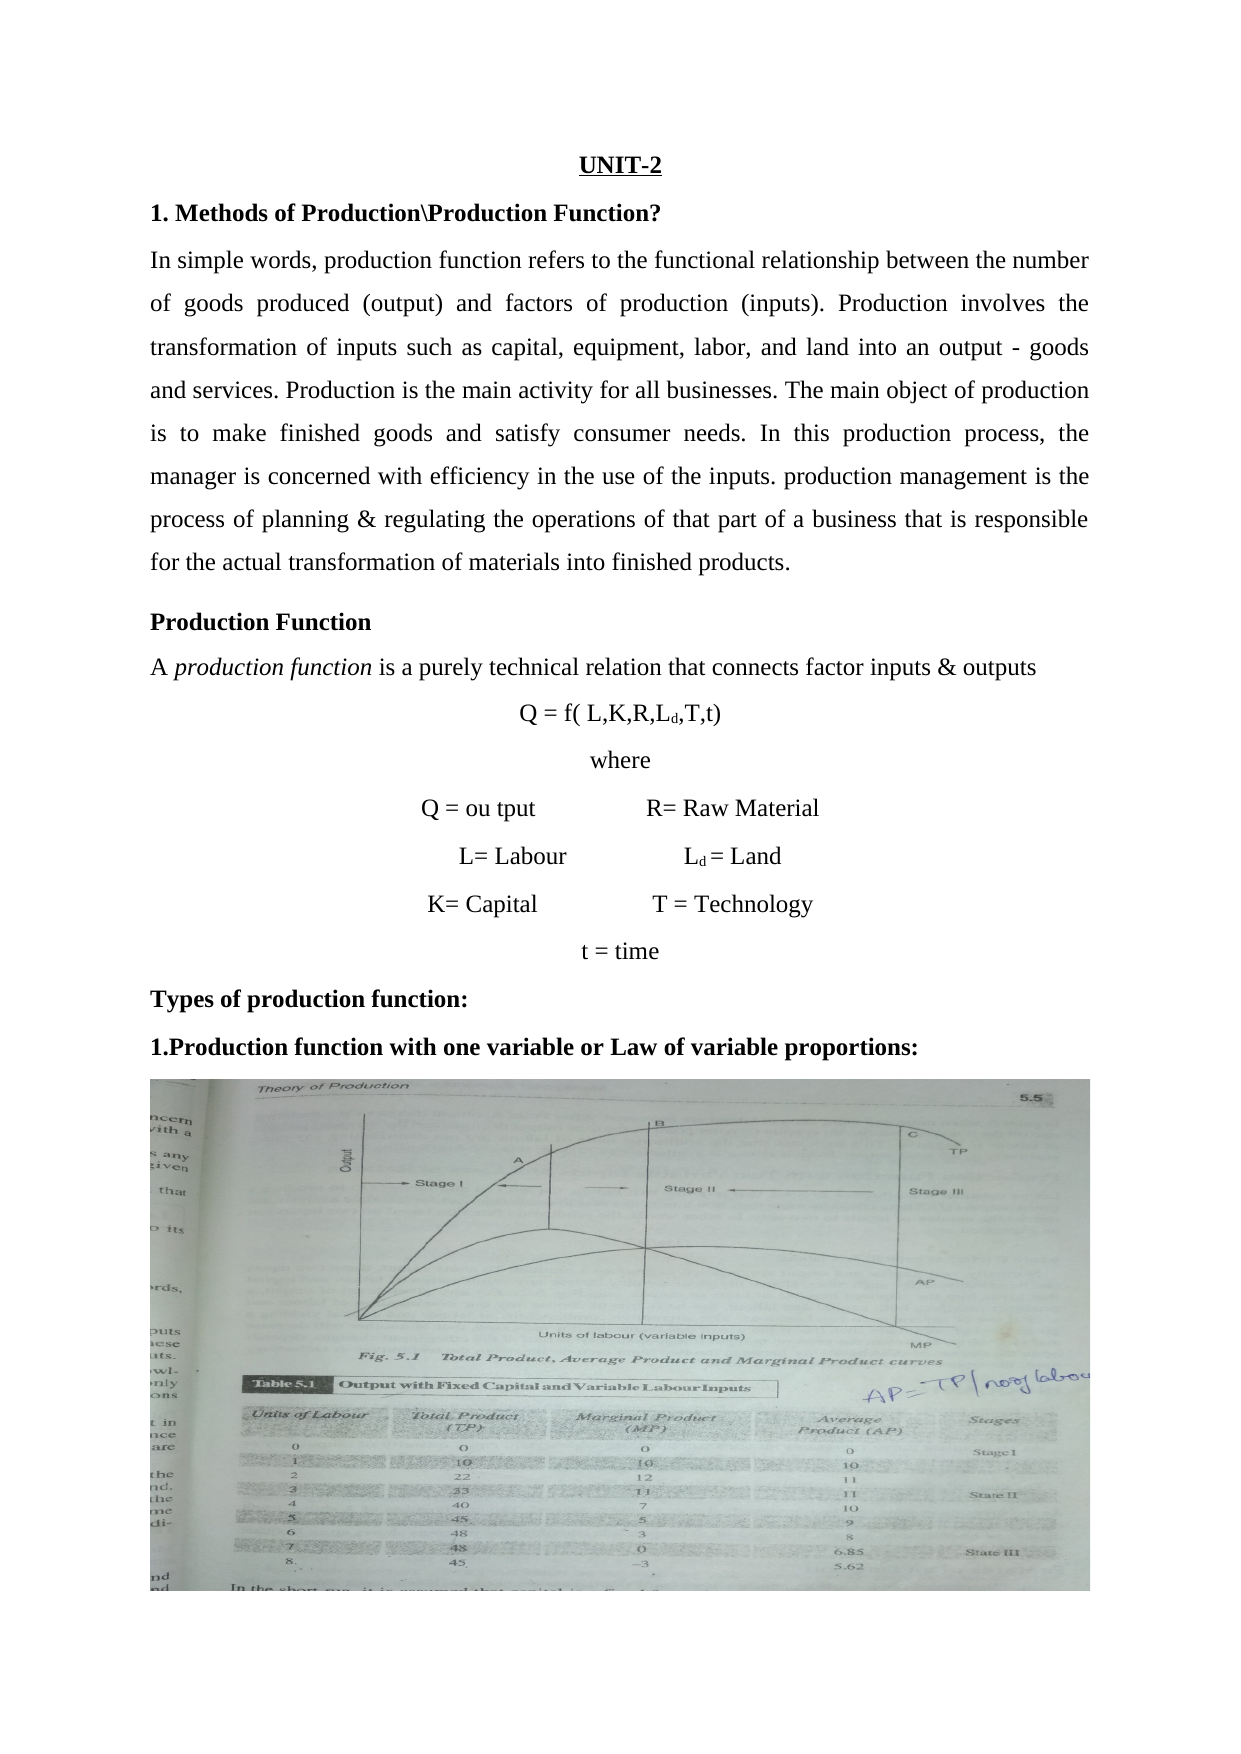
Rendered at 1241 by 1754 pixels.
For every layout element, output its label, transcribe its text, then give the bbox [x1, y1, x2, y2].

text 1.Production function with one variable or Law of variable proportions: [150, 1032, 1090, 1061]
text Production Function [150, 607, 1090, 636]
text where [150, 746, 1090, 774]
text L= Labour Ld = Land [150, 841, 1090, 870]
text Types of production function: [150, 984, 1090, 1013]
text t = time [150, 936, 1090, 965]
picture [150, 1079, 1091, 1591]
text Q = ou tput R= Raw Material [150, 793, 1090, 822]
text K= Capital T = Technology [150, 889, 1090, 917]
text Q = f( L,K,R,Ld,T,t) [150, 698, 1090, 727]
text UNIT-2 [150, 150, 1090, 179]
text In simple words, production function refers to the functional relationship between the number of goods produced (output) and factors of production (inputs). Production involves the transformation of inputs such as capital, equipment, labor, and land into an output - goods and services. Production is the main activity for all businesses. The main object of production is to make finished goods and satisfy consumer needs. In this production process, the manager is concerned with efficiency in the use of the inputs. production management is the process of planning & regulating the operations of that part of a business that is responsible for the actual transformation of materials into finished products. [150, 245, 1090, 576]
text 1. Methods of Production\Production Function? [150, 198, 1090, 226]
text A production function is a purely technical relation that connects factor inputs & outputs [150, 652, 1090, 681]
